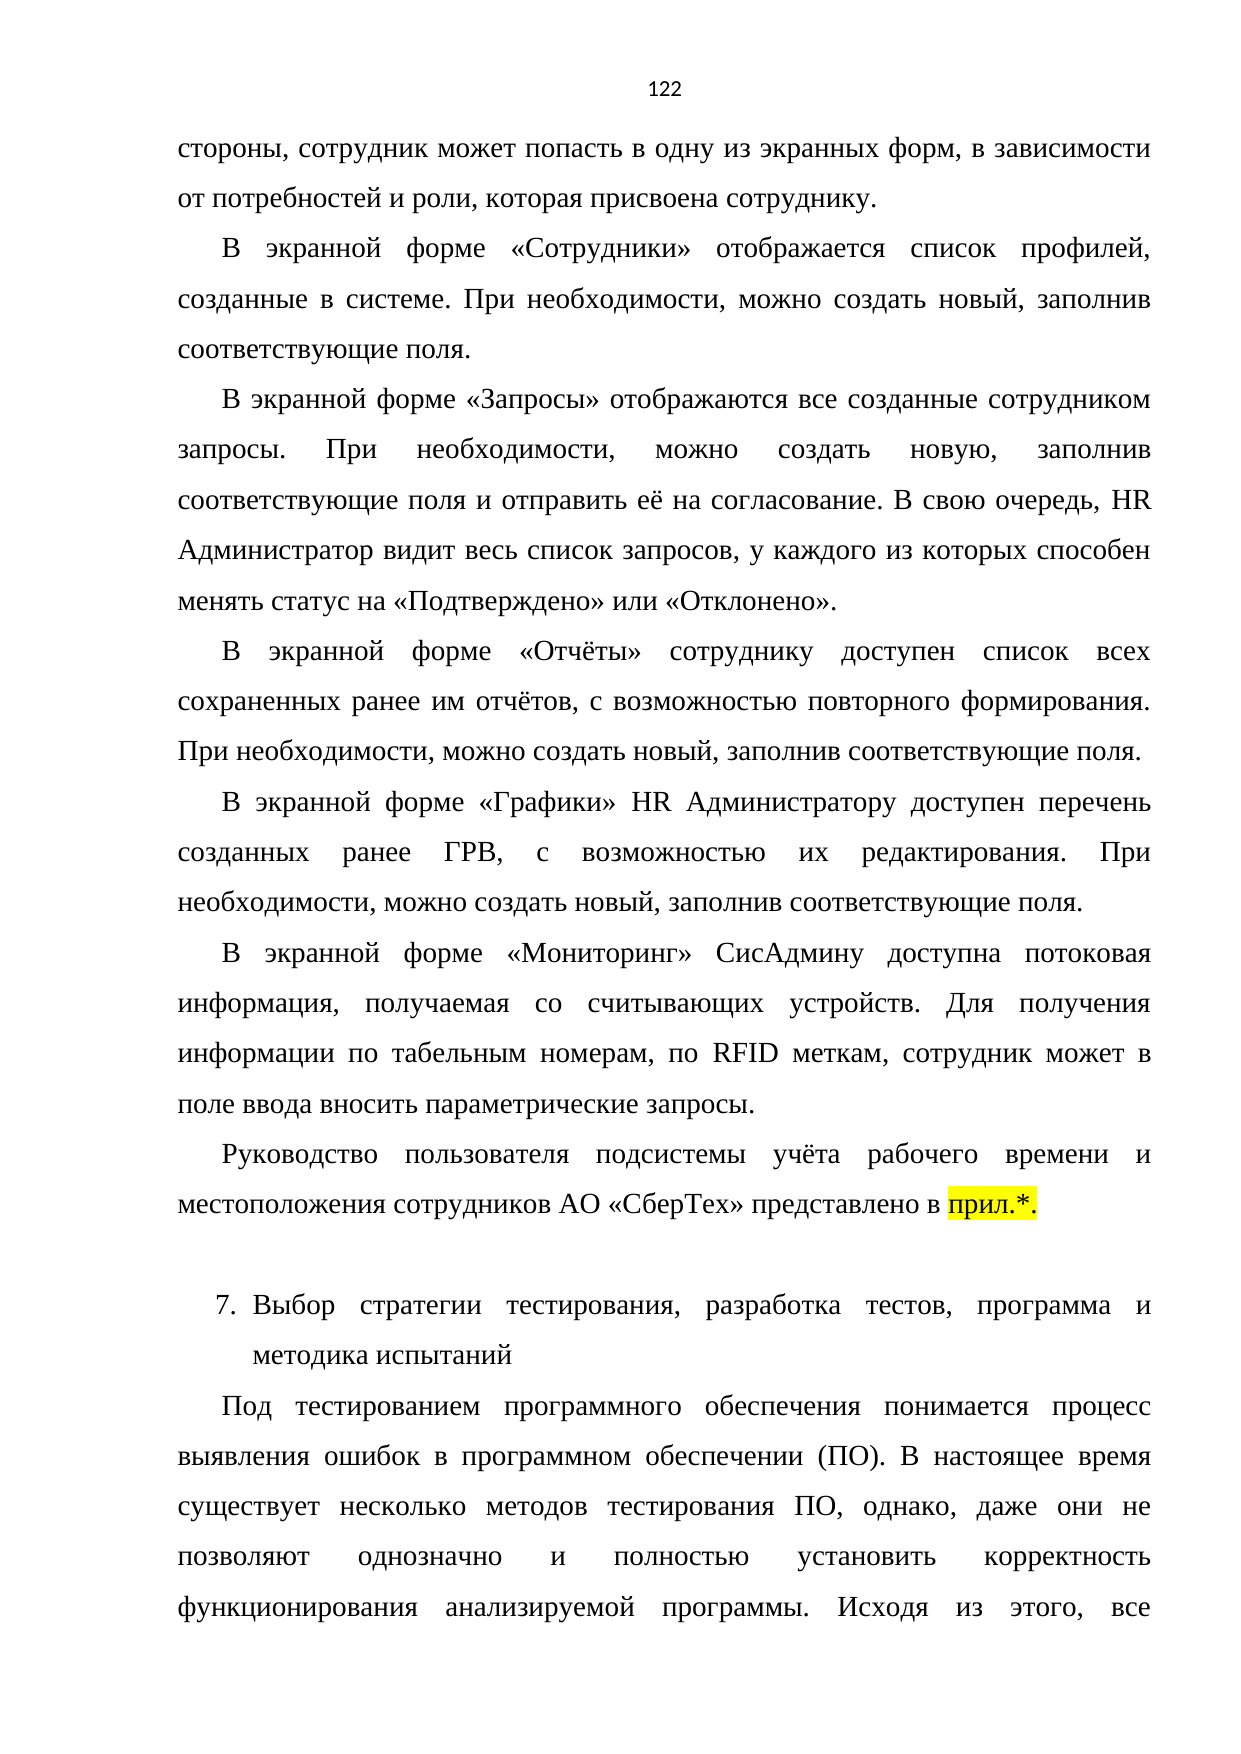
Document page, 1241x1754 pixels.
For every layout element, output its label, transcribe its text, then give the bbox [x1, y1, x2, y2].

text Руководство пользователя подсистемы учёта рабочего времени и местоположения сотрудников АО «СберТех» представлено в прил.*. [177, 1136, 1152, 1220]
list Выбор стратегии тестирования, разработка тестов, программа и методика испытаний [215, 1287, 1152, 1371]
text В экранной форме «Отчёты» сотруднику доступен список всех сохраненных ранее им отчётов, с возможностью повторного формирования. При необходимости, можно создать новый, заполнив соответствующие поля. [177, 633, 1152, 767]
text В экранной форме «Сотрудники» отображается список профилей, созданные в системе. При необходимости, можно создать новый, заполнив соответствующие поля. [177, 230, 1152, 364]
text В экранной форме «Графики» HR Администратору доступен перечень созданных ранее ГРВ, с возможностью их редактирования. При необходимости, можно создать новый, заполнив соответствующие поля. [177, 784, 1152, 918]
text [177, 130, 1152, 214]
text В экранной форме «Запросы» отображаются все созданные сотрудником запросы. При необходимости, можно создать новую, заполнив соответствующие поля и отправить её на согласование. В свою очередь, HR Администратор видит весь список запросов, у каждого из которых способен менять статус на «Подтверждено» или «Отклонено». [177, 381, 1152, 616]
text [177, 1388, 1152, 1622]
text В экранной форме «Мониторинг» СисАдмину доступна потоковая информация, получаемая со считывающих устройств. Для получения информации по табельным номерам, по RFID меткам, сотрудник может в поле ввода вносить параметрические запросы. [177, 935, 1152, 1119]
